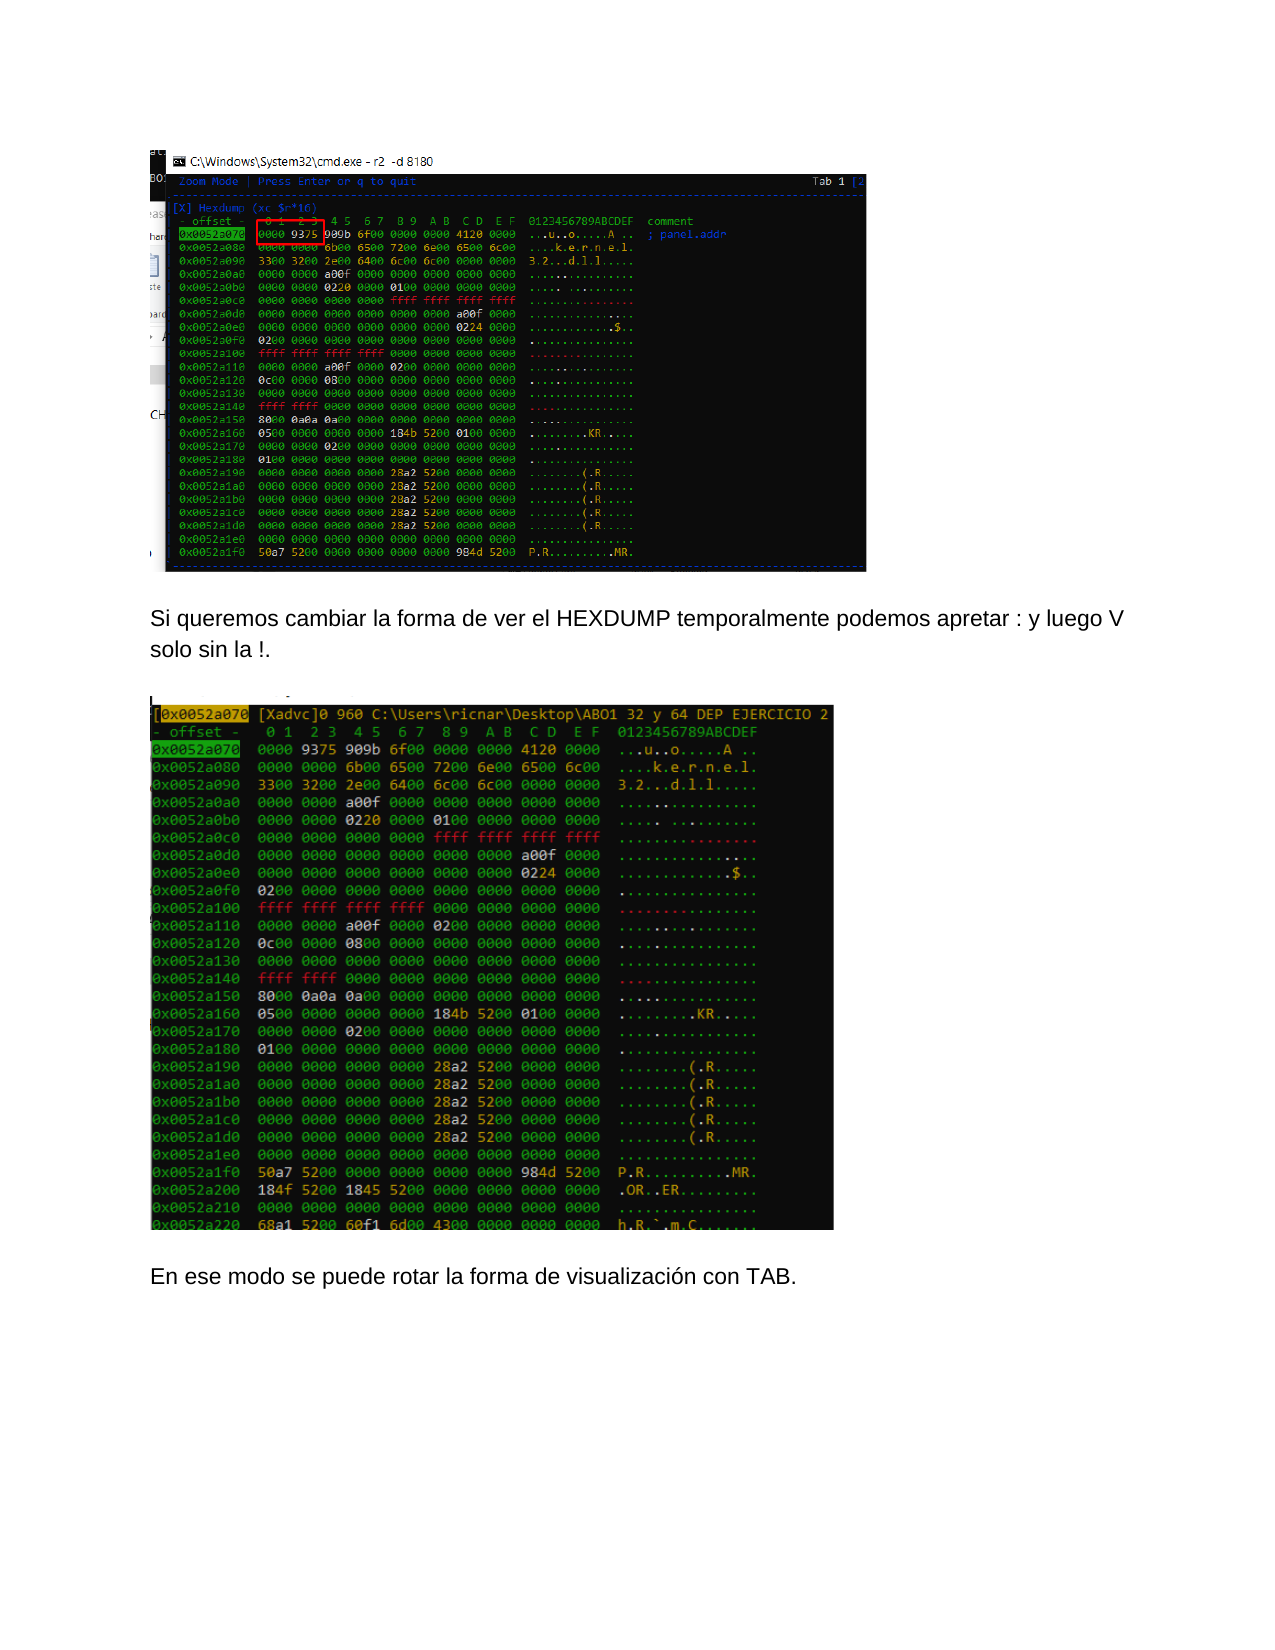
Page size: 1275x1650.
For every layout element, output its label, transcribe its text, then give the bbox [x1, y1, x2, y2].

picture [150, 150, 867, 572]
text En ese modo se puede rotar la forma de visualización con TAB. [150, 1263, 1125, 1290]
text Si queremos cambiar la forma de ver el HEXDUMP temporalmente podemos apretar : y luego V solo sin la !. [150, 605, 1125, 662]
picture [150, 696, 834, 1230]
